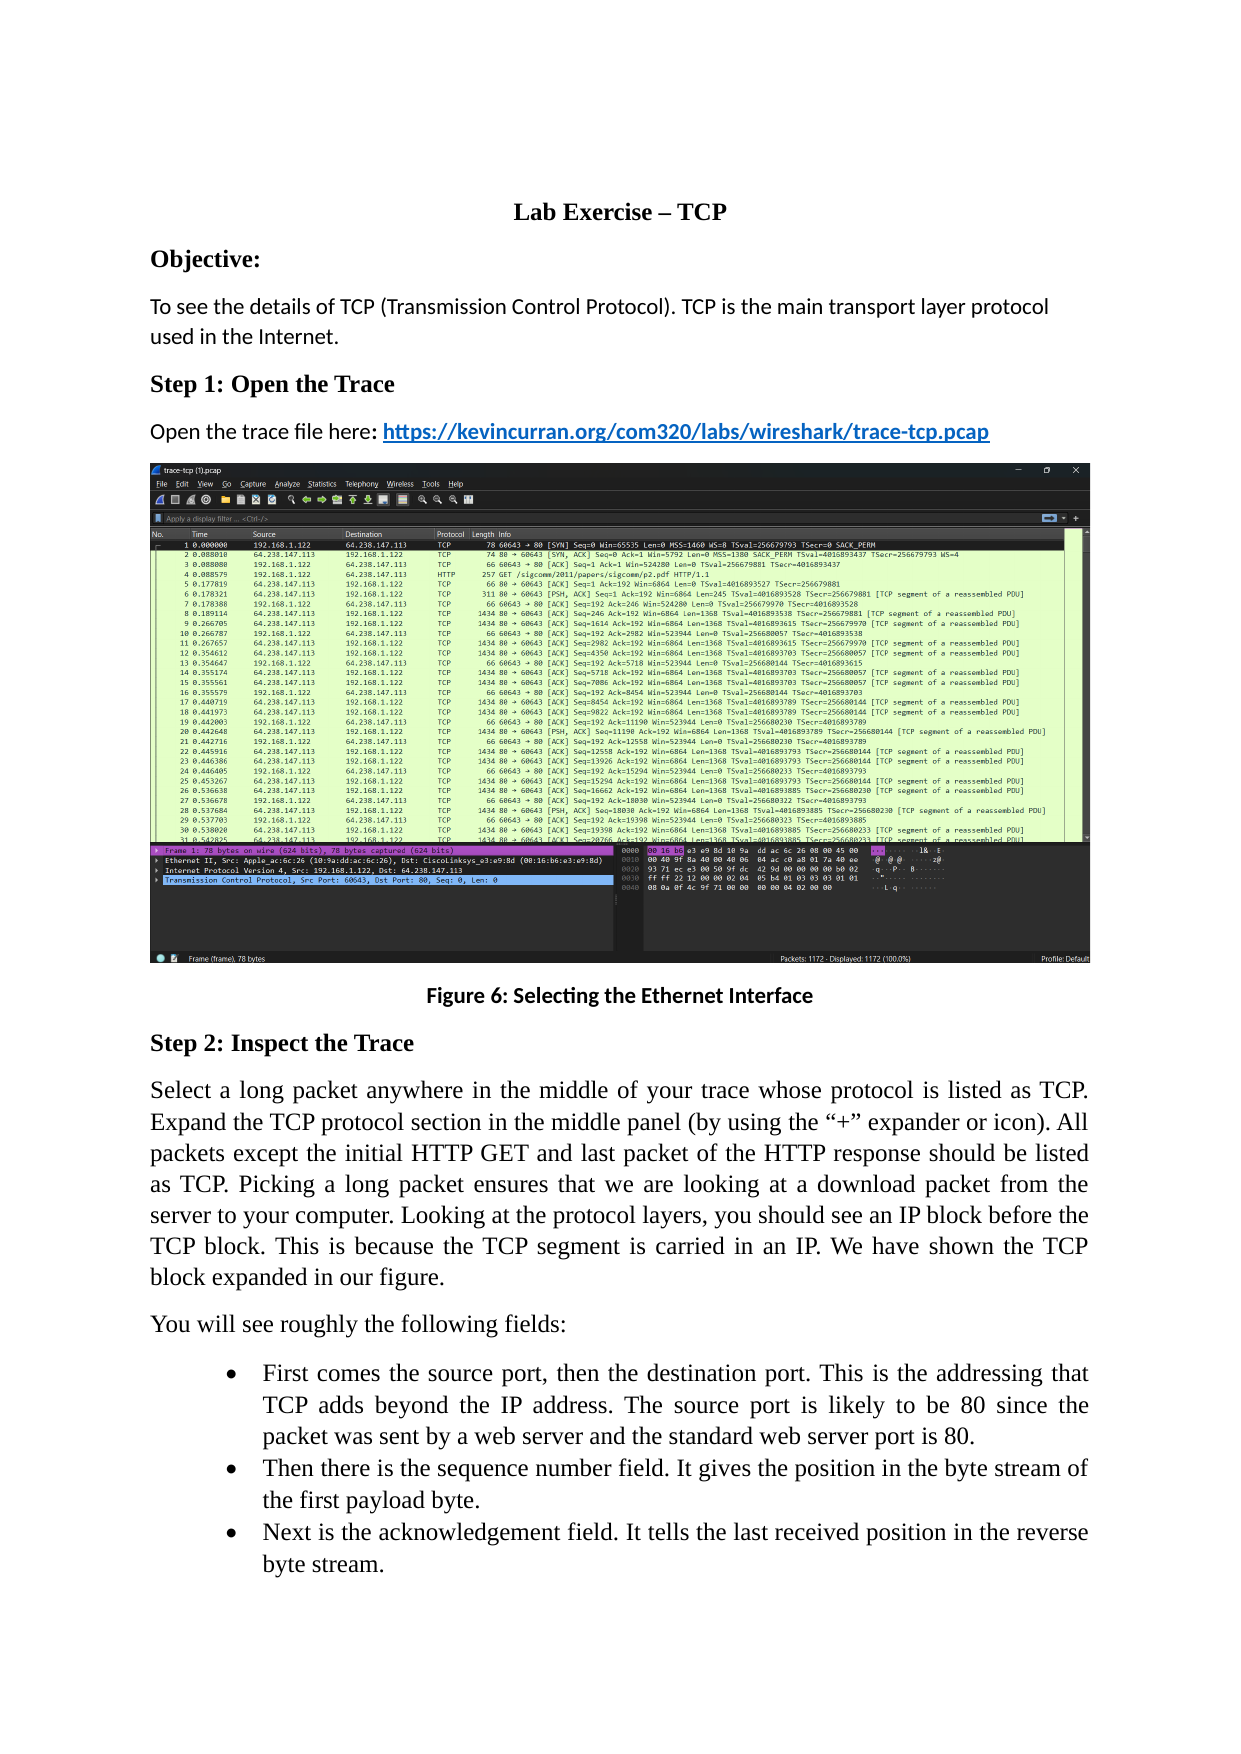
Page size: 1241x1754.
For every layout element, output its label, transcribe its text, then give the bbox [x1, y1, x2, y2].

list Next is the acknowledgement field. It tells the last received position in the reverse byte stream. [225, 1516, 1090, 1578]
text You will see roughly the following fields: [150, 1309, 1090, 1338]
text To see the details of TCP (Transmission Control Protocol). TCP is the main transport layer protocol used in the Internet. [150, 292, 1090, 351]
text Step 2: Inspect the Trace [150, 1028, 1090, 1057]
picture [150, 463, 1091, 963]
text Open the trace file here: https://kevincurran.org/com320/labs/wireshark/trace-tcp.pcap [150, 417, 1090, 445]
text Figure 6: Selecting the Ethernet Interface [150, 981, 1090, 1009]
text Step 1: Open the Trace [150, 369, 1090, 398]
list Then there is the sequence number field. It gives the position in the byte stream of the first payload byte. [225, 1452, 1090, 1514]
text Select a long packet anywhere in the middle of your trace whose protocol is listed as TCP. Expand the TCP protocol section in the middle panel (by using the “+” expander or icon). All packets except the initial HTTP GET and last packet of the HTTP response should be listed as TCP. Picking a long packet ensures that we are looking at a download packet from the server to your computer. Looking at the protocol layers, you should see an IP block before the TCP block. This is because the TCP segment is carried in an IP. We have shown the TCP block expanded in our figure. [150, 1076, 1090, 1291]
text Objective: [150, 244, 1090, 273]
text Lab Exercise – TCP [150, 197, 1090, 226]
list First comes the source port, then the destination port. This is the addressing that TCP adds beyond the IP address. The source port is likely to be 80 since the packet was sent by a web server and the standard web server port is 80. [225, 1357, 1090, 1450]
